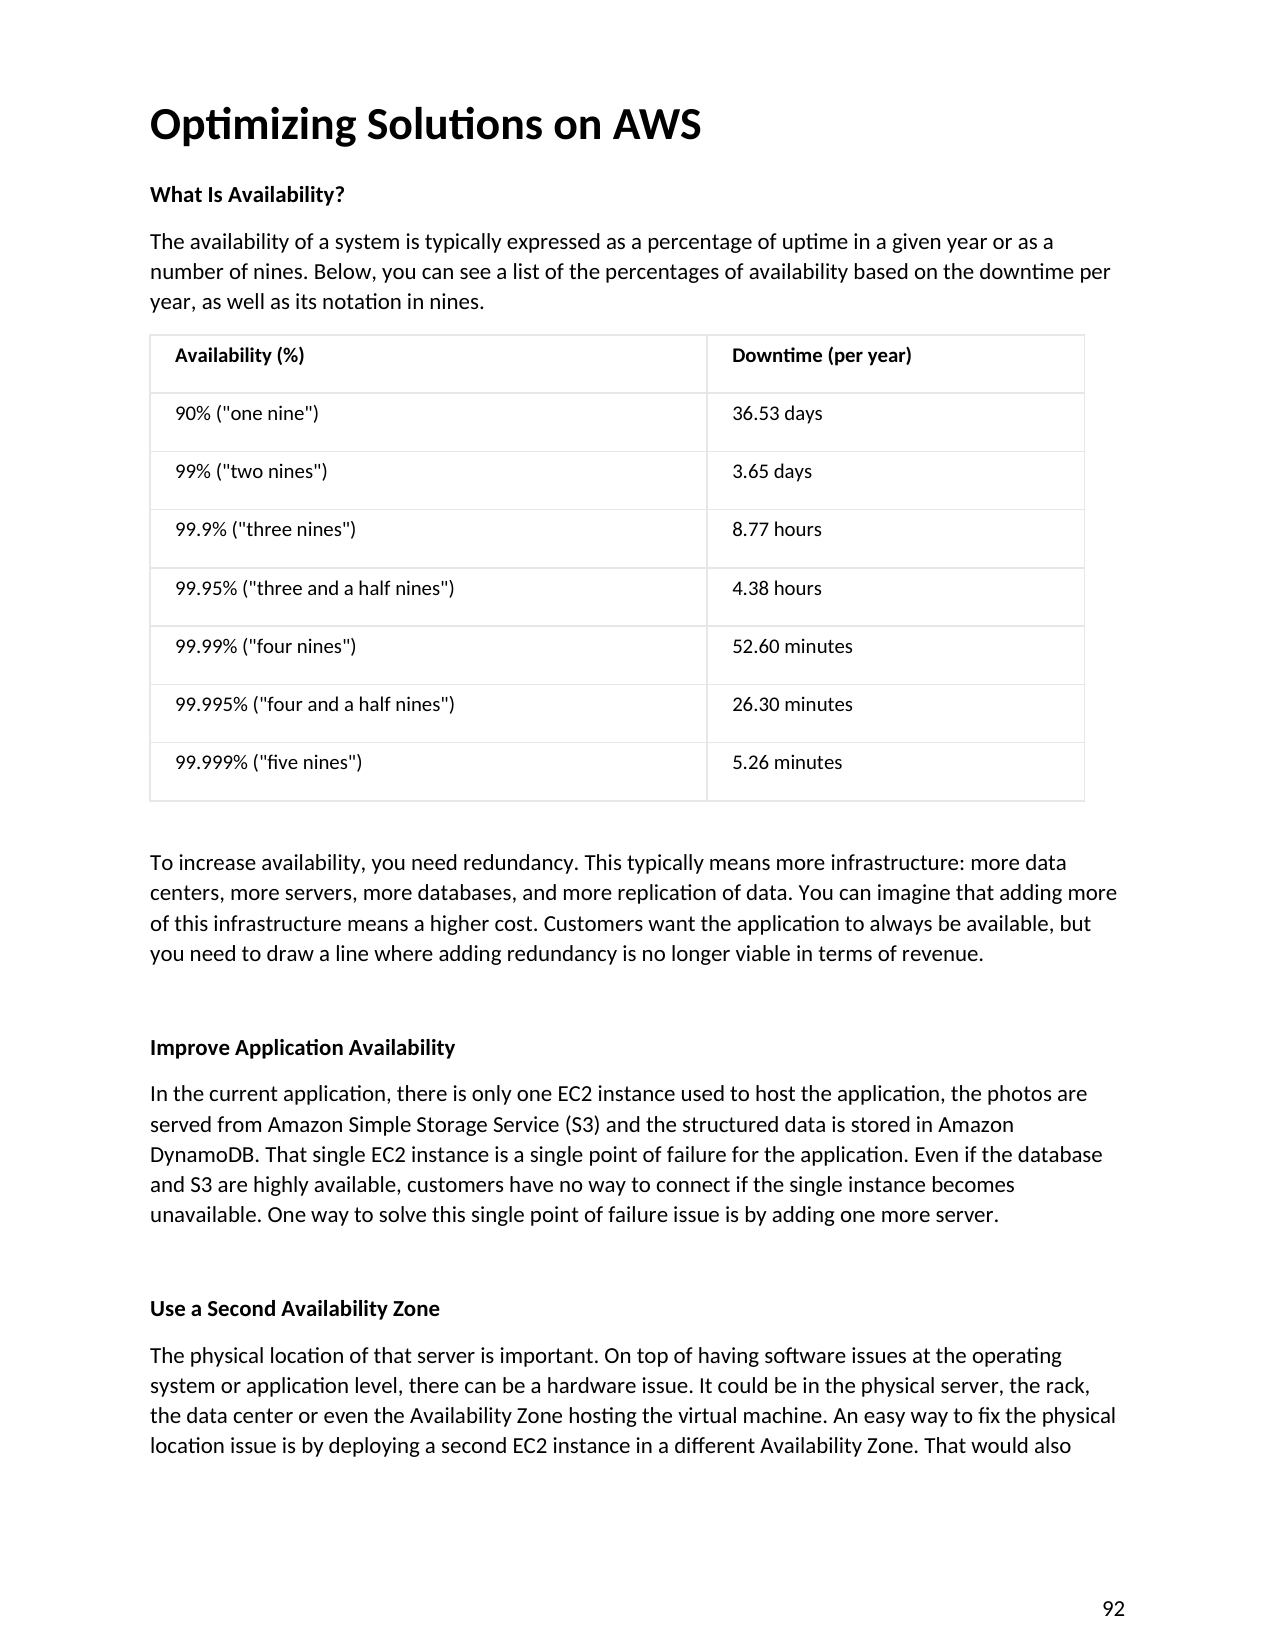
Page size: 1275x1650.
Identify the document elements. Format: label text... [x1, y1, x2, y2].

table_cell 8.77 hours [708, 510, 1084, 567]
table_cell 99% ("two nines") [151, 452, 706, 509]
table_cell 90% ("one nine") [151, 394, 706, 451]
text In the current application, there is only one EC2 instance used to host the application, the photos are served from Amazon Simple Storage Service (S3) and the structured data is stored in Amazon DynamoDB. That single EC2 instance is a single point of failure for the application. Even if the database and S3 are highly available, customers have no way to connect if the single instance becomes unavailable. One way to solve this single point of failure issue is by adding one more server. [150, 1079, 1125, 1228]
table_cell 99.999% ("five nines") [151, 743, 706, 800]
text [150, 1341, 1125, 1460]
table_cell 3.65 days [708, 452, 1084, 509]
table_cell 99.99% ("four nines") [151, 627, 706, 683]
table_cell 99.9% ("three nines") [151, 510, 706, 567]
table_cell 4.38 hours [708, 569, 1084, 625]
table_cell 36.53 days [708, 394, 1084, 451]
table_cell 99.95% ("three and a half nines") [151, 569, 706, 625]
subtitle Optimizing Solutions on AWS [150, 95, 1125, 151]
text What Is Availability? [150, 180, 1125, 208]
table_header Availability (%) [151, 336, 706, 392]
table_cell 5.26 minutes [708, 743, 1084, 800]
table_cell 26.30 minutes [708, 685, 1084, 742]
text Improve Application Availability [150, 1033, 1125, 1061]
text Use a Second Availability Zone [150, 1294, 1125, 1322]
table_header Downtime (per year) [708, 336, 1084, 392]
table_cell 52.60 minutes [708, 627, 1084, 683]
table_cell 99.995% ("four and a half nines") [151, 685, 706, 742]
text The availability of a system is typically expressed as a percentage of uptime in a given year or as a number of nines. Below, you can see a list of the percentages of availability based on the downtime per year, as well as its notation in nines. [150, 227, 1125, 315]
text To increase availability, you need redundancy. This typically means more infrastructure: more data centers, more servers, more databases, and more replication of data. You can imagine that adding more of this infrastructure means a higher cost. Customers want the application to always be available, but you need to draw a line where adding redundancy is no longer viable in terms of revenue. [150, 848, 1125, 967]
